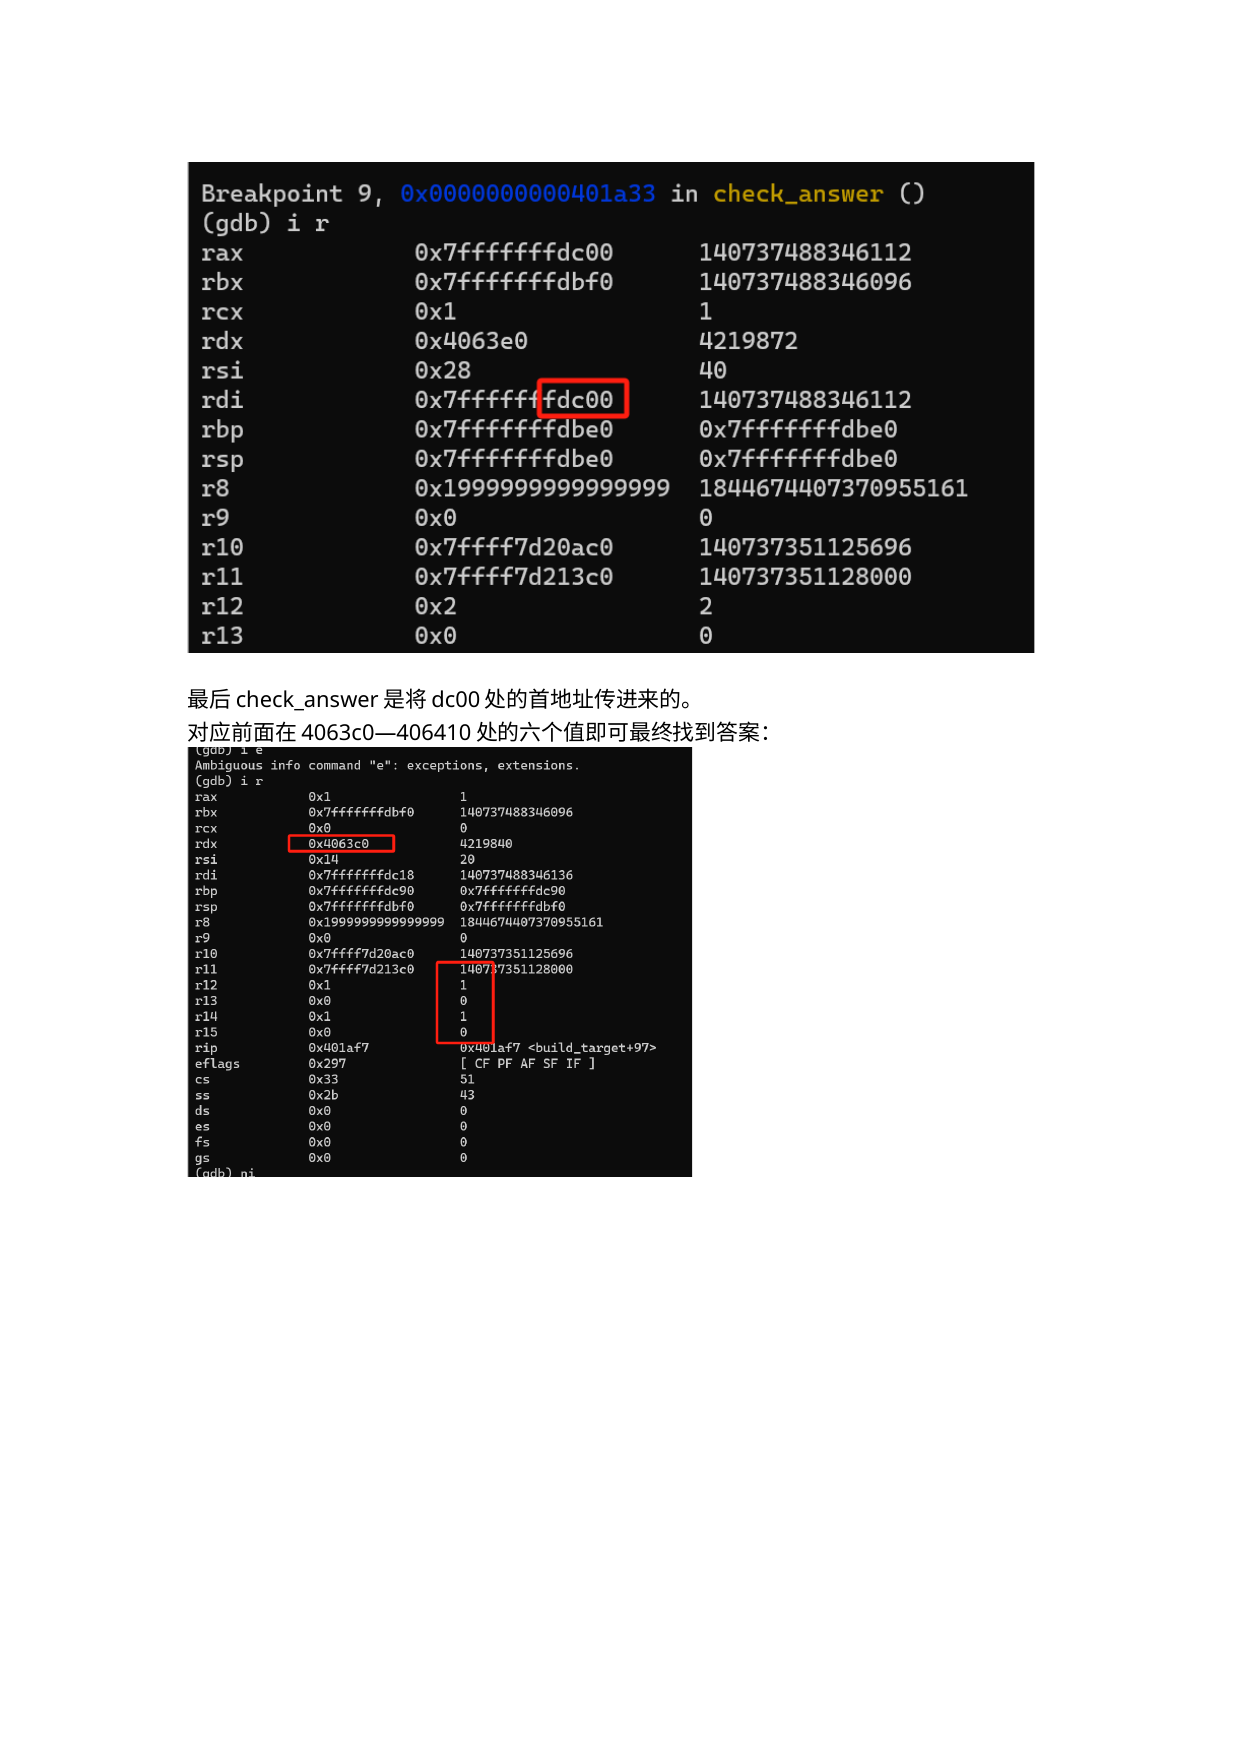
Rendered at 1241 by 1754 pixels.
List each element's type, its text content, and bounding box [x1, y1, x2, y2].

text 对应前面在4063c0—406410处的六个值即可最终找到答案： [187, 714, 1053, 747]
picture [187, 747, 693, 1177]
text 最后check_answer是将dc00处的首地址传进来的。 [187, 682, 1053, 714]
picture [187, 162, 1035, 653]
